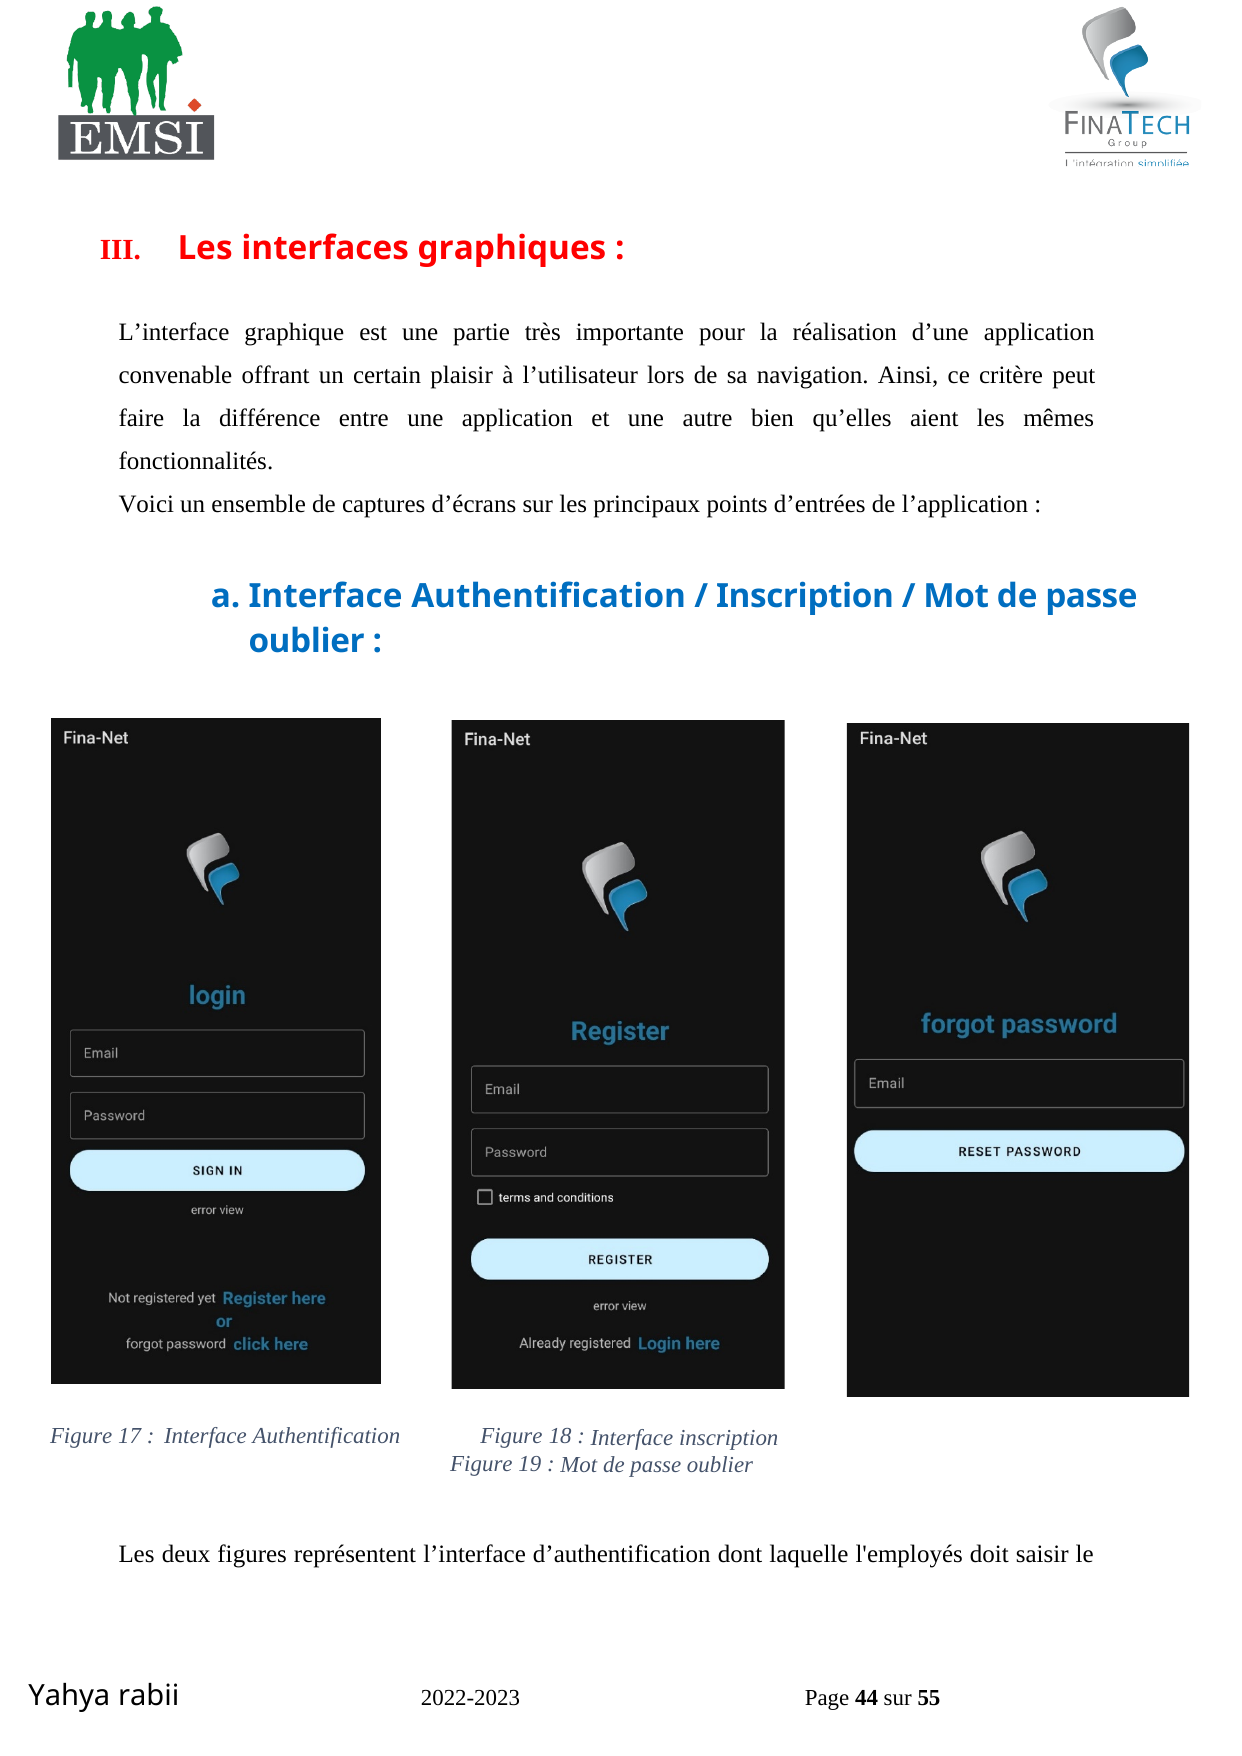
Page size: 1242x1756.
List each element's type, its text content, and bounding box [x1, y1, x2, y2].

picture [1048, 6, 1202, 167]
picture [49, 718, 381, 1381]
picture [50, 3, 220, 166]
text L’interface graphique est une partie très importante pour la réalisation d’une application convenable offrant un certain plaisir à l’utilisateur lors de sa navigation. Ainsi, ce critère peut faire la différence entre une application et une autre bien qu’elles aient les mêmes fonctionnalités. [118, 317, 1095, 475]
picture [845, 723, 1189, 1394]
subtitle Interface Authentification / Inscription / Mot de passe oublier : [211, 572, 1242, 663]
text Voici un ensemble de captures d’écrans sur les principaux points d’entrées de l’application : [118, 489, 1242, 518]
subtitle Les interfaces graphiques : [99, 224, 1242, 269]
picture [450, 720, 785, 1386]
